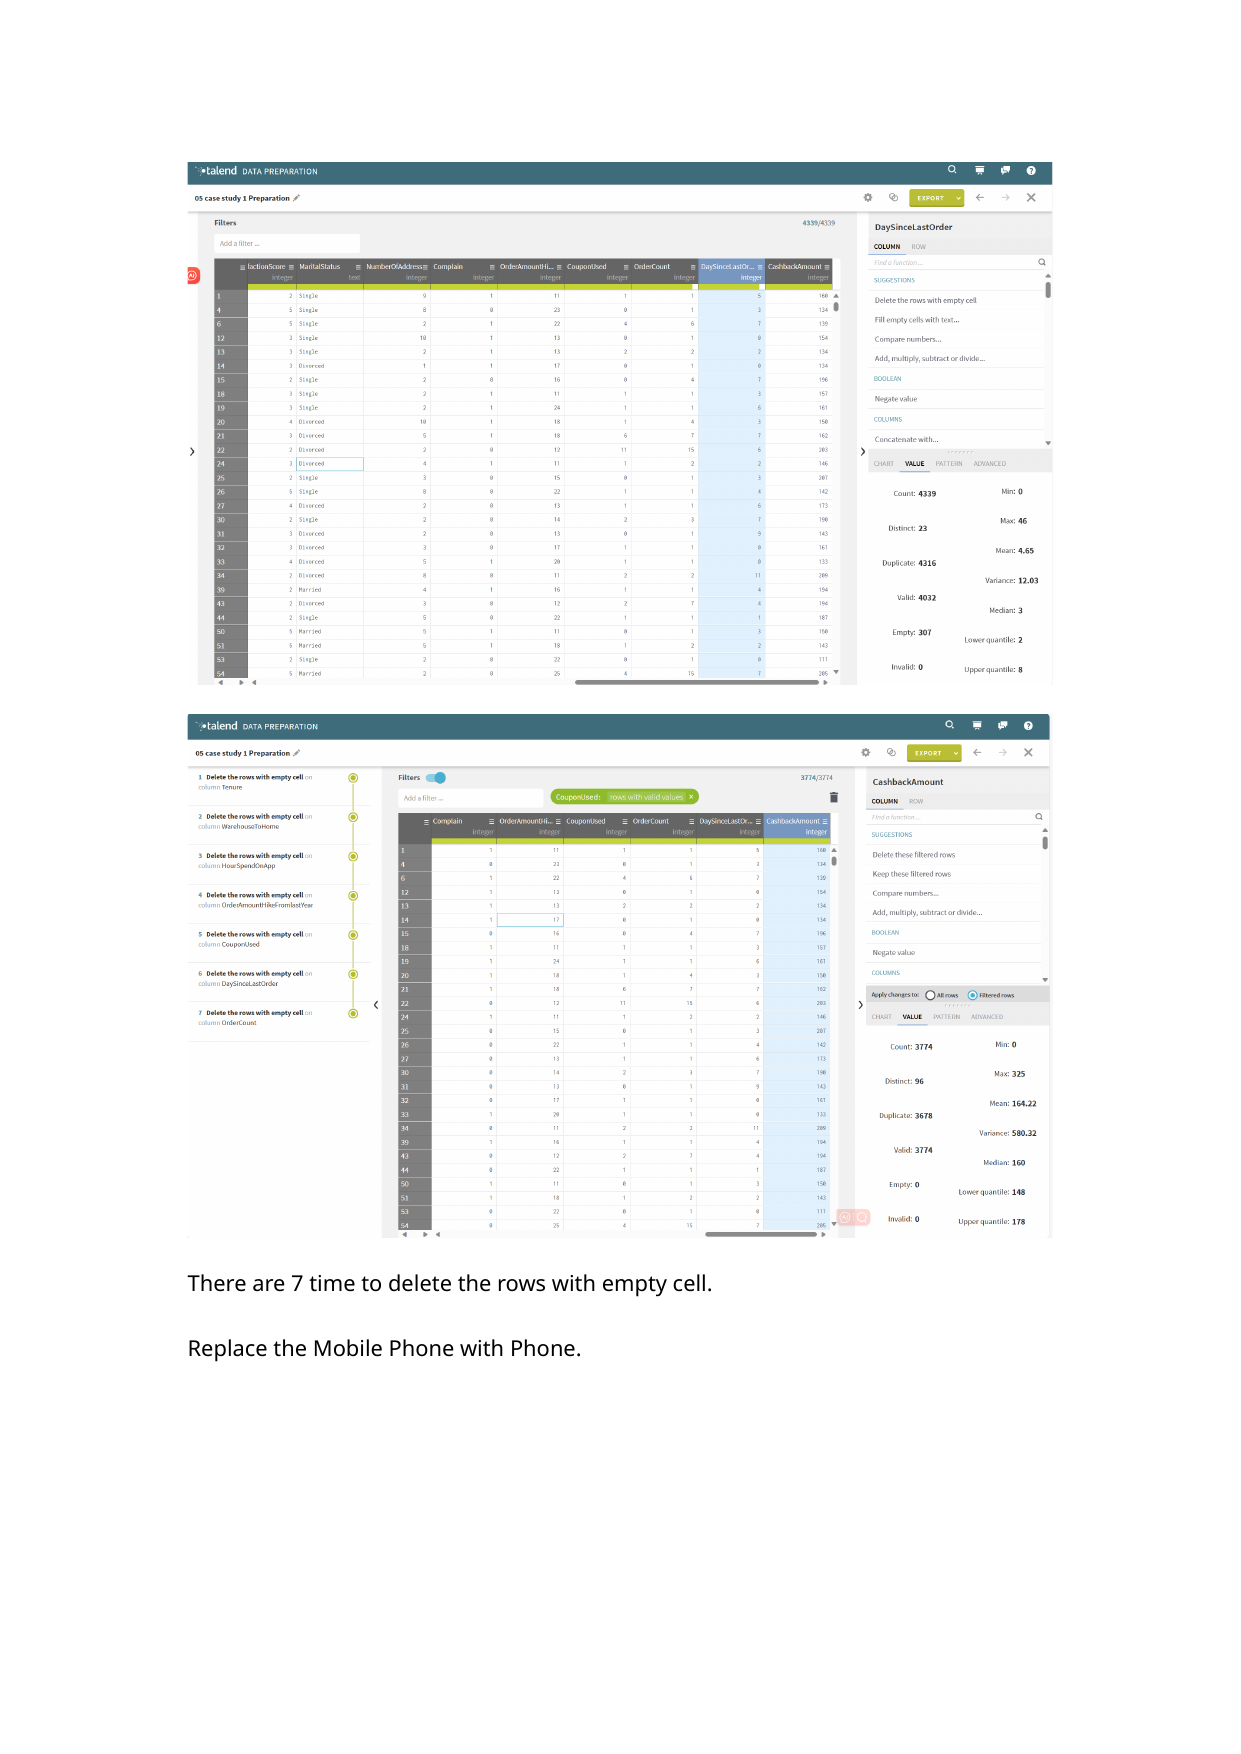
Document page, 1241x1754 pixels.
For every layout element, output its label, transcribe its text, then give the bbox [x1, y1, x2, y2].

text Replace the Mobile Phone with Phone. [187, 1332, 1053, 1364]
picture [187, 162, 1053, 685]
text There are 7 time to delete the rows with empty cell. [187, 1267, 1053, 1299]
picture [187, 714, 1053, 1238]
